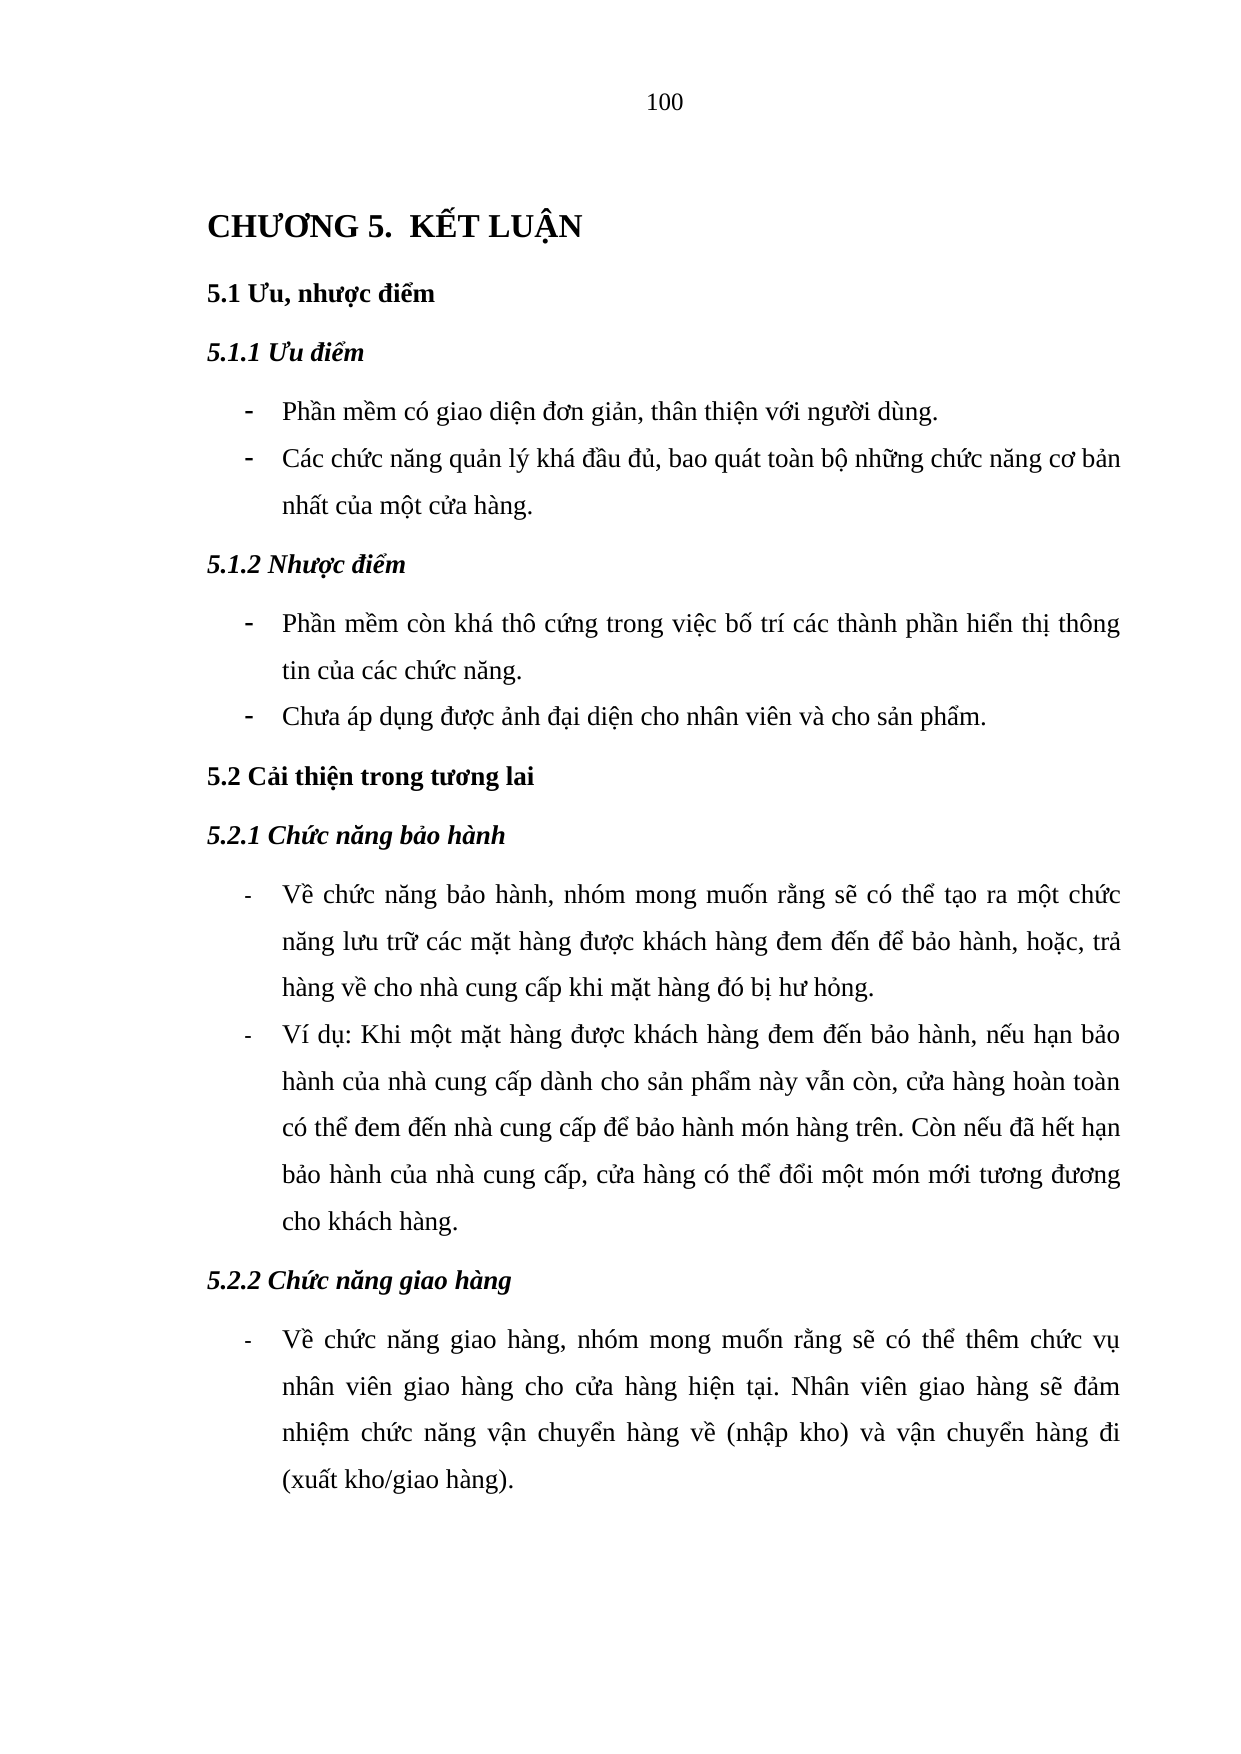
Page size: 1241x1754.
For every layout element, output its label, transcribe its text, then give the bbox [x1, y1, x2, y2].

subtitle KẾT LUẬN [207, 207, 1122, 245]
list Ví dụ: Khi một mặt hàng được khách hàng đem đến bảo hành, nếu hạn bảo hành của nhà cung cấp dành cho sản phẩm này vẫn còn, cửa hàng hoàn toàn có thể đem đến nhà cung cấp để bảo hành món hàng trên. Còn nếu đã hết hạn bảo hành của nhà cung cấp, cửa hàng có thể đổi một món mới tương đương cho khách hàng. [244, 1018, 1122, 1236]
subtitle Chức năng giao hàng [207, 1264, 1122, 1295]
list Chưa áp dụng được ảnh đại diện cho nhân viên và cho sản phẩm. [244, 701, 1122, 732]
subtitle Ưu, nhược điểm [207, 277, 1122, 308]
subtitle Cải thiện trong tương lai [207, 760, 1122, 791]
subtitle Chức năng bảo hành [207, 819, 1122, 850]
list Phần mềm có giao diện đơn giản, thân thiện với người dùng. [244, 395, 1122, 426]
list Phần mềm còn khá thô cứng trong việc bố trí các thành phần hiển thị thông tin của các chức năng. [244, 607, 1122, 685]
list Các chức năng quản lý khá đầu đủ, bao quát toàn bộ những chức năng cơ bản nhất của một cửa hàng. [244, 442, 1122, 520]
subtitle Nhược điểm [207, 548, 1122, 579]
subtitle Ưu điểm [207, 336, 1122, 367]
list Về chức năng giao hàng, nhóm mong muốn rằng sẽ có thể thêm chức vụ nhân viên giao hàng cho cửa hàng hiện tại. Nhân viên giao hàng sẽ đảm nhiệm chức năng vận chuyển hàng về (nhập kho) và vận chuyển hàng đi (xuất kho/giao hàng). [244, 1323, 1122, 1494]
list Về chức năng bảo hành, nhóm mong muốn rằng sẽ có thể tạo ra một chức năng lưu trữ các mặt hàng được khách hàng đem đến để bảo hành, hoặc, trả hàng về cho nhà cung cấp khi mặt hàng đó bị hư hỏng. [244, 878, 1122, 1003]
